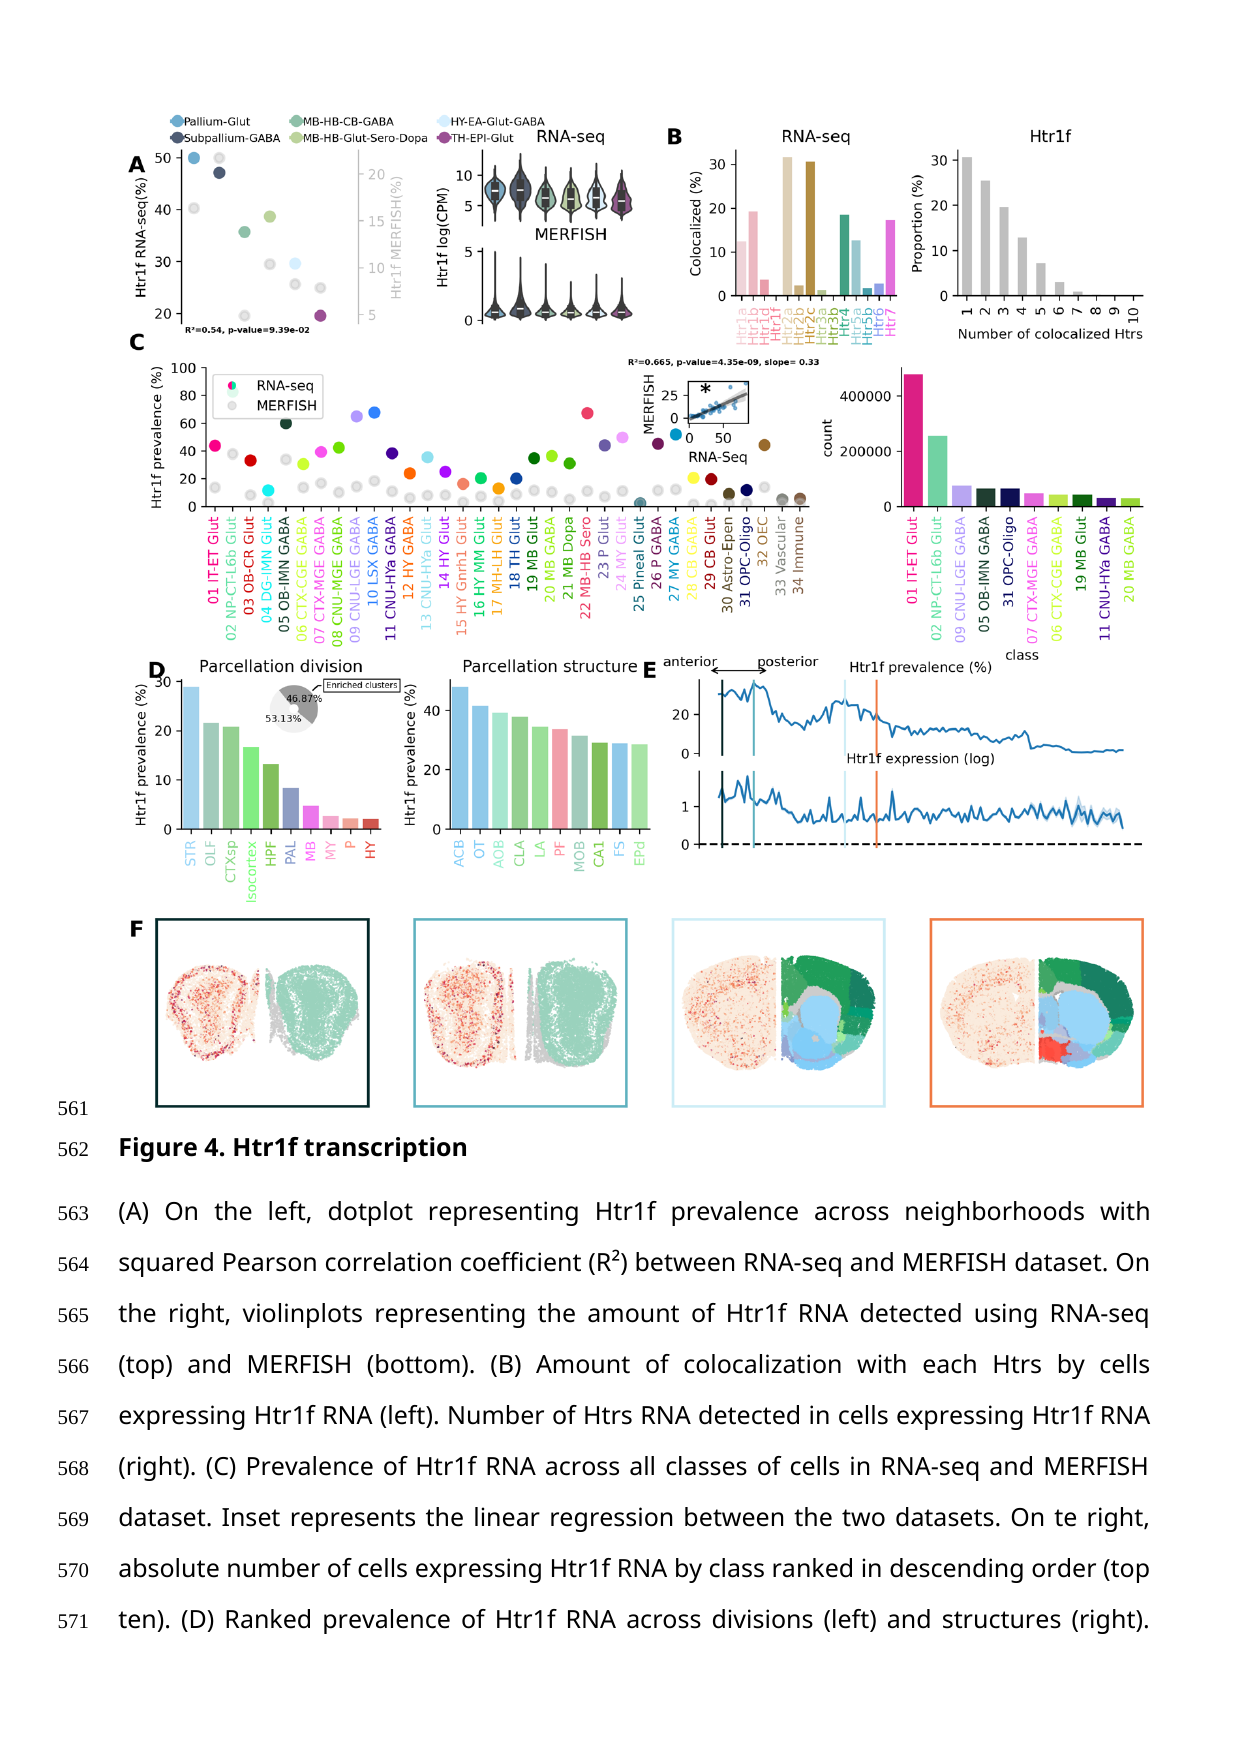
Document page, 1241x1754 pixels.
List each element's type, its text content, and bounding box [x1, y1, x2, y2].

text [118, 1193, 1152, 1636]
text Figure 4. Htr1f transcription [118, 1130, 1152, 1164]
picture [118, 102, 1152, 1116]
